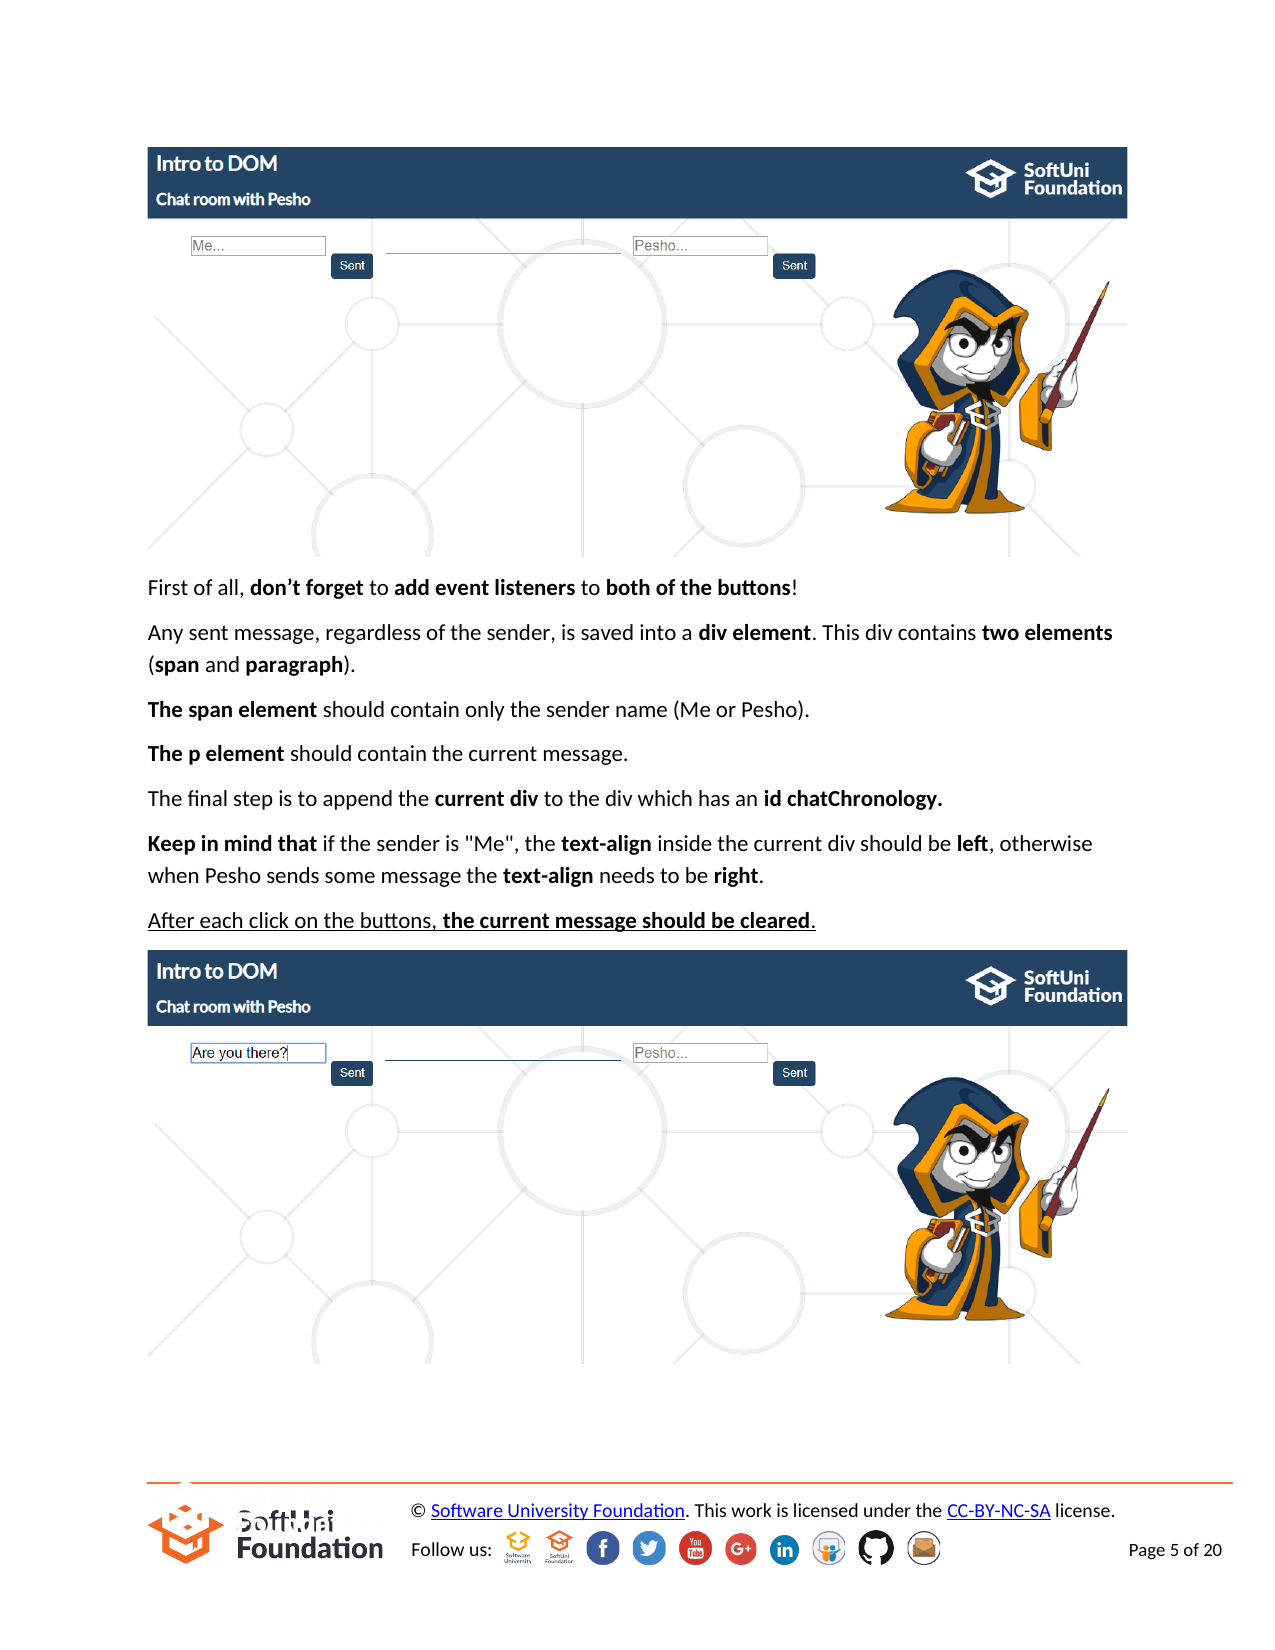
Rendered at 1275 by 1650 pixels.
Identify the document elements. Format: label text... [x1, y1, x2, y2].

picture [679, 1531, 712, 1565]
text First of all, don’t forget to add event listeners to both of the buttons! [148, 573, 1127, 601]
text Аfter each click on the buttons, the current message should be cleared. [148, 906, 1127, 934]
text Any sent message, regardless of the sender, is saved into a div element. This div contains two elements (span and paragraph). [148, 618, 1127, 678]
picture [770, 1535, 778, 1544]
picture [147, 950, 1128, 1364]
picture [147, 1480, 383, 1564]
picture [725, 1533, 757, 1565]
picture [504, 1531, 532, 1565]
text The span element should contain only the sender name (Me or Pesho). [148, 695, 1127, 723]
picture [545, 1530, 574, 1565]
text Keep in mind that if the sender is "Me", the text-align inside the current div should be left, otherwise when Pesho sends some message the text-align needs to be right. [148, 829, 1127, 889]
text The final step is to append the current div to the div which has an id chatChronology. [148, 784, 1127, 812]
picture [783, 1547, 792, 1556]
picture [858, 1530, 894, 1565]
picture [147, 147, 1128, 557]
picture [770, 1556, 778, 1565]
picture [586, 1531, 620, 1565]
picture [632, 1531, 666, 1565]
text The p element should contain the current message. [148, 739, 1127, 768]
picture [791, 1556, 799, 1565]
picture [791, 1535, 799, 1544]
picture [907, 1531, 941, 1565]
picture [812, 1531, 846, 1565]
